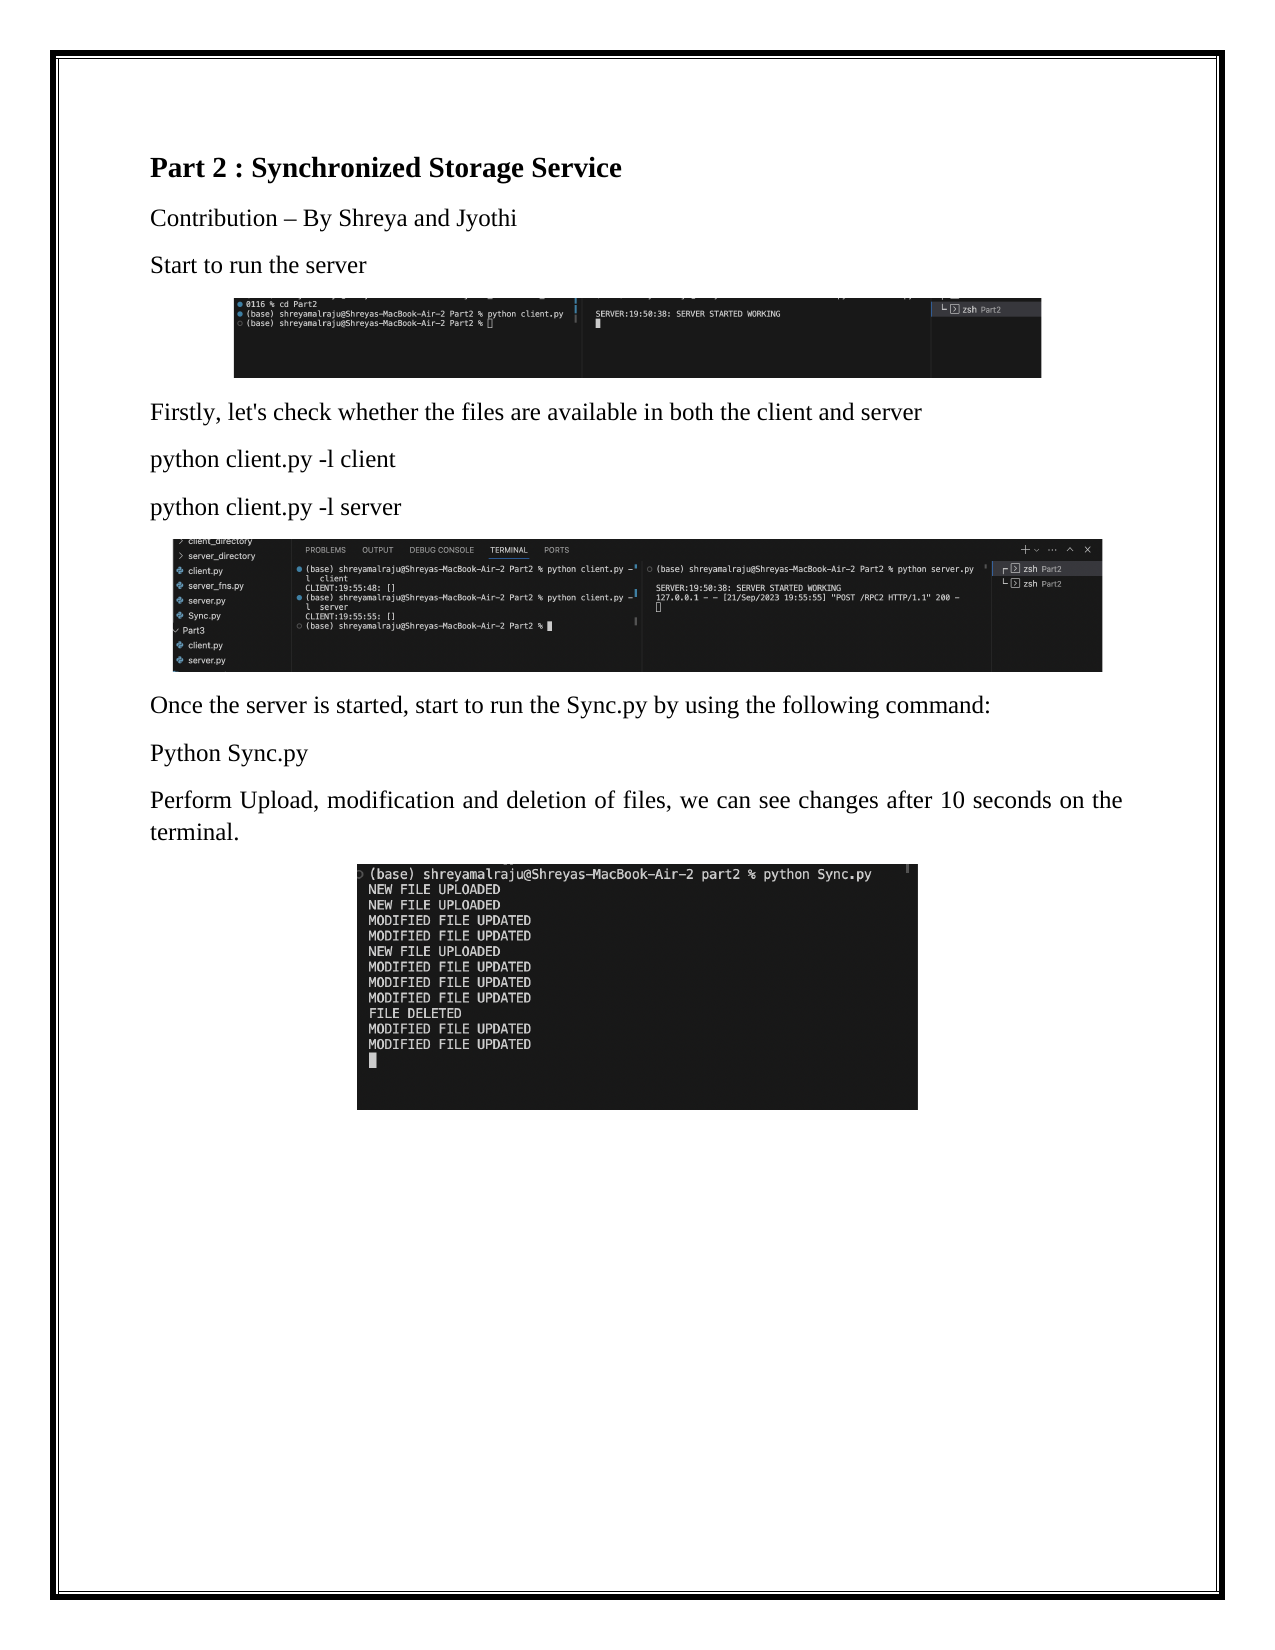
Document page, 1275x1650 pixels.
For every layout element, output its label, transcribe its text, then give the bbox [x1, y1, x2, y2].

text python client.py -l server [150, 492, 1125, 521]
text Firstly, let's check whether the files are available in both the client and server [150, 397, 1125, 425]
picture [233, 298, 1042, 378]
text Perform Upload, modification and deletion of files, we can see changes after 10 seconds on the terminal. [150, 786, 1125, 845]
picture [357, 864, 918, 1110]
text Part 2 : Synchronized Storage Service [150, 150, 1125, 183]
text Start to run the server [150, 251, 1125, 279]
picture [172, 539, 1103, 672]
text Once the server is started, start to run the Sync.py by using the following command: [150, 690, 1125, 719]
text Contribution – By Shreya and Jyothi [150, 203, 1125, 232]
text python client.py -l client [150, 444, 1125, 473]
text Python Sync.py [150, 738, 1125, 767]
